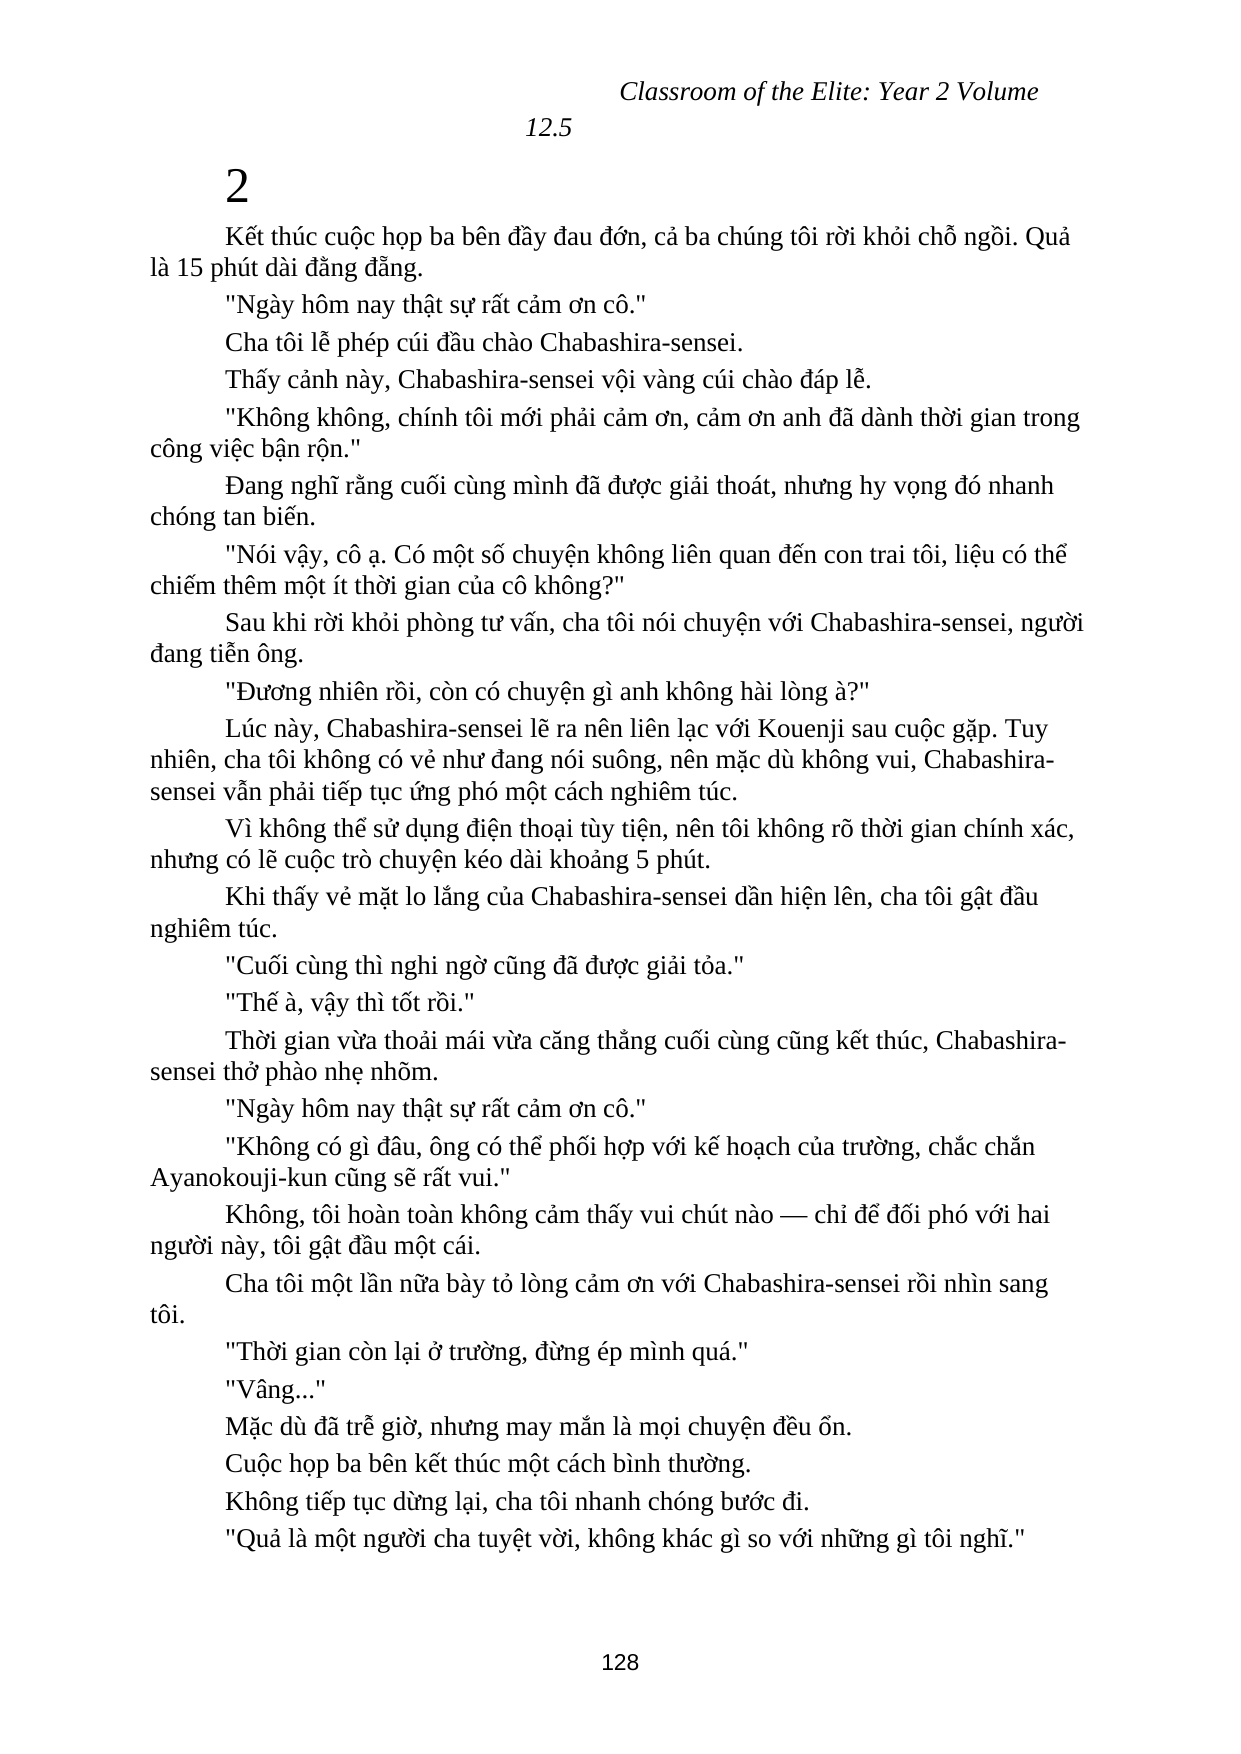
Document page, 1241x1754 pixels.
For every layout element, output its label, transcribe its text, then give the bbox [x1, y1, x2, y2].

text Sau khi rời khỏi phòng tư vấn, cha tôi nói chuyện với Chabashira-sensei, người đang tiễn ông. [150, 606, 1090, 669]
text Thời gian vừa thoải mái vừa căng thẳng cuối cùng cũng kết thúc, Chabashira-sensei thở phào nhẹ nhõm. [150, 1024, 1090, 1086]
text Mặc dù đã trễ giờ, nhưng may mắn là mọi chuyện đều ổn. [150, 1410, 1090, 1441]
text 2 [150, 156, 1090, 214]
text "Nói vậy, cô ạ. Có một số chuyện không liên quan đến con trai tôi, liệu có thể chiếm thêm một ít thời gian của cô không?" [150, 538, 1090, 600]
text Khi thấy vẻ mặt lo lắng của Chabashira-sensei dần hiện lên, cha tôi gật đầu nghiêm túc. [150, 881, 1090, 943]
text "Không không, chính tôi mới phải cảm ơn, cảm ơn anh đã dành thời gian trong công việc bận rộn." [150, 401, 1090, 463]
text "Đương nhiên rồi, còn có chuyện gì anh không hài lòng à?" [150, 675, 1090, 706]
text "Quả là một người cha tuyệt vời, không khác gì so với những gì tôi nghĩ." [150, 1522, 1090, 1553]
text "Thời gian còn lại ở trường, đừng ép mình quá." [150, 1335, 1090, 1367]
text "Ngày hôm nay thật sự rất cảm ơn cô." [150, 1092, 1090, 1123]
text Đang nghĩ rằng cuối cùng mình đã được giải thoát, nhưng hy vọng đó nhanh chóng tan biến. [150, 469, 1090, 532]
text Lúc này, Chabashira-sensei lẽ ra nên liên lạc với Kouenji sau cuộc gặp. Tuy nhiên, cha tôi không có vẻ như đang nói suông, nên mặc dù không vui, Chabashira-sensei vẫn phải tiếp tục ứng phó một cách nghiêm túc. [150, 712, 1090, 806]
text Không tiếp tục dừng lại, cha tôi nhanh chóng bước đi. [150, 1485, 1090, 1516]
text Thấy cảnh này, Chabashira-sensei vội vàng cúi chào đáp lễ. [150, 363, 1090, 394]
text "Thế à, vậy thì tốt rồi." [150, 986, 1090, 1018]
text "Vâng..." [150, 1373, 1090, 1404]
text Cuộc họp ba bên kết thúc một cách bình thường. [150, 1448, 1090, 1479]
text Vì không thể sử dụng điện thoại tùy tiện, nên tôi không rõ thời gian chính xác, nhưng có lẽ cuộc trò chuyện kéo dài khoảng 5 phút. [150, 812, 1090, 874]
text "Cuối cùng thì nghi ngờ cũng đã được giải tỏa." [150, 949, 1090, 980]
text Không, tôi hoàn toàn không cảm thấy vui chút nào — chỉ để đối phó với hai người này, tôi gật đầu một cái. [150, 1198, 1090, 1261]
text "Ngày hôm nay thật sự rất cảm ơn cô." [150, 288, 1090, 320]
text "Không có gì đâu, ông có thể phối hợp với kế hoạch của trường, chắc chắn Ayanokouji-kun cũng sẽ rất vui." [150, 1130, 1090, 1192]
text Cha tôi lễ phép cúi đầu chào Chabashira-sensei. [150, 326, 1090, 357]
text Kết thúc cuộc họp ba bên đầy đau đớn, cả ba chúng tôi rời khỏi chỗ ngồi. Quả là 15 phút dài đằng đẵng. [150, 220, 1090, 282]
text Cha tôi một lần nữa bày tỏ lòng cảm ơn với Chabashira-sensei rồi nhìn sang tôi. [150, 1267, 1090, 1329]
